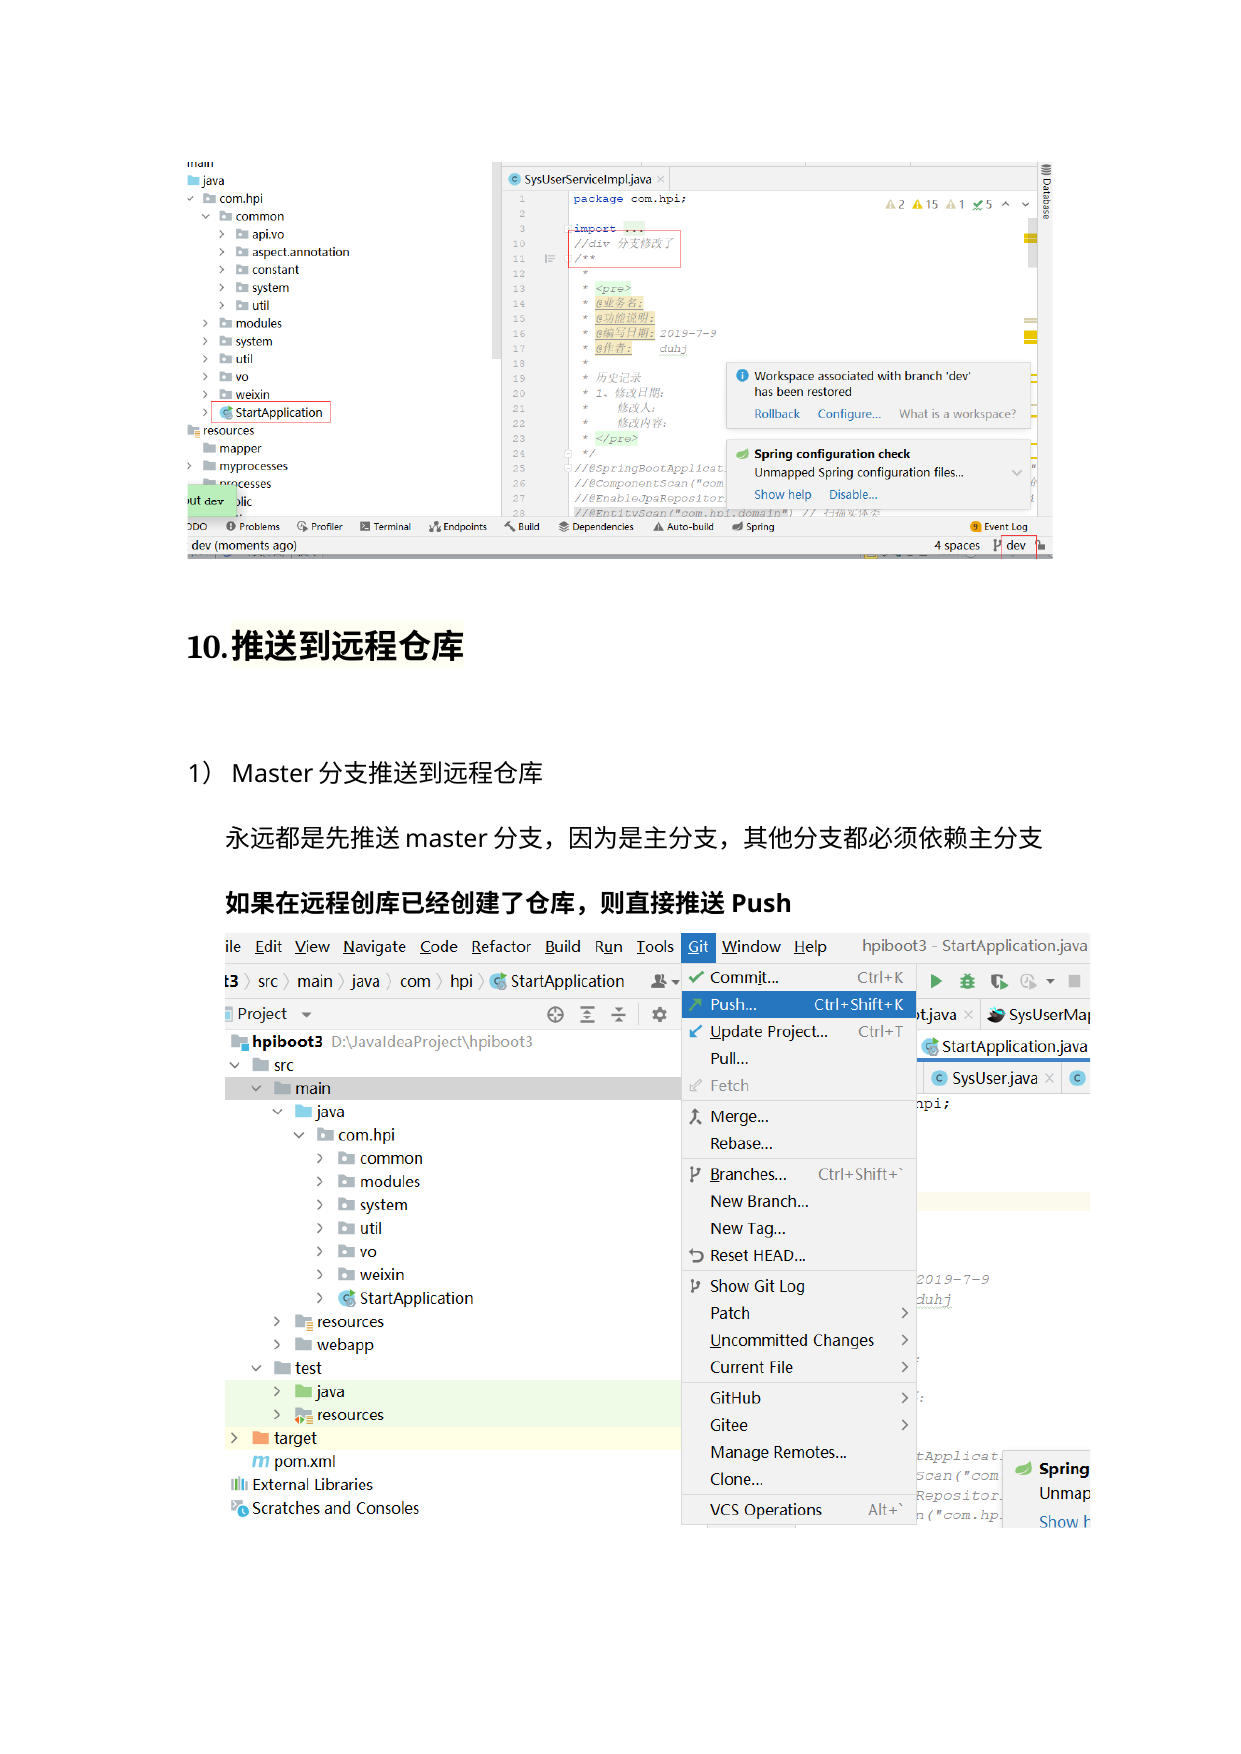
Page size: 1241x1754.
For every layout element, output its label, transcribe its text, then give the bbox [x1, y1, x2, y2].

list Master分支推送到远程仓库 [187, 739, 1053, 804]
list 永远都是先推送master分支，因为是主分支，其他分支都必须依赖主分支 [225, 804, 1053, 869]
picture [187, 162, 1053, 559]
picture [225, 933, 1091, 1528]
subtitle 推送到远程仓库 [187, 612, 1053, 677]
text 如果在远程创库已经创建了仓库，则直接推送 Push [225, 869, 1053, 933]
